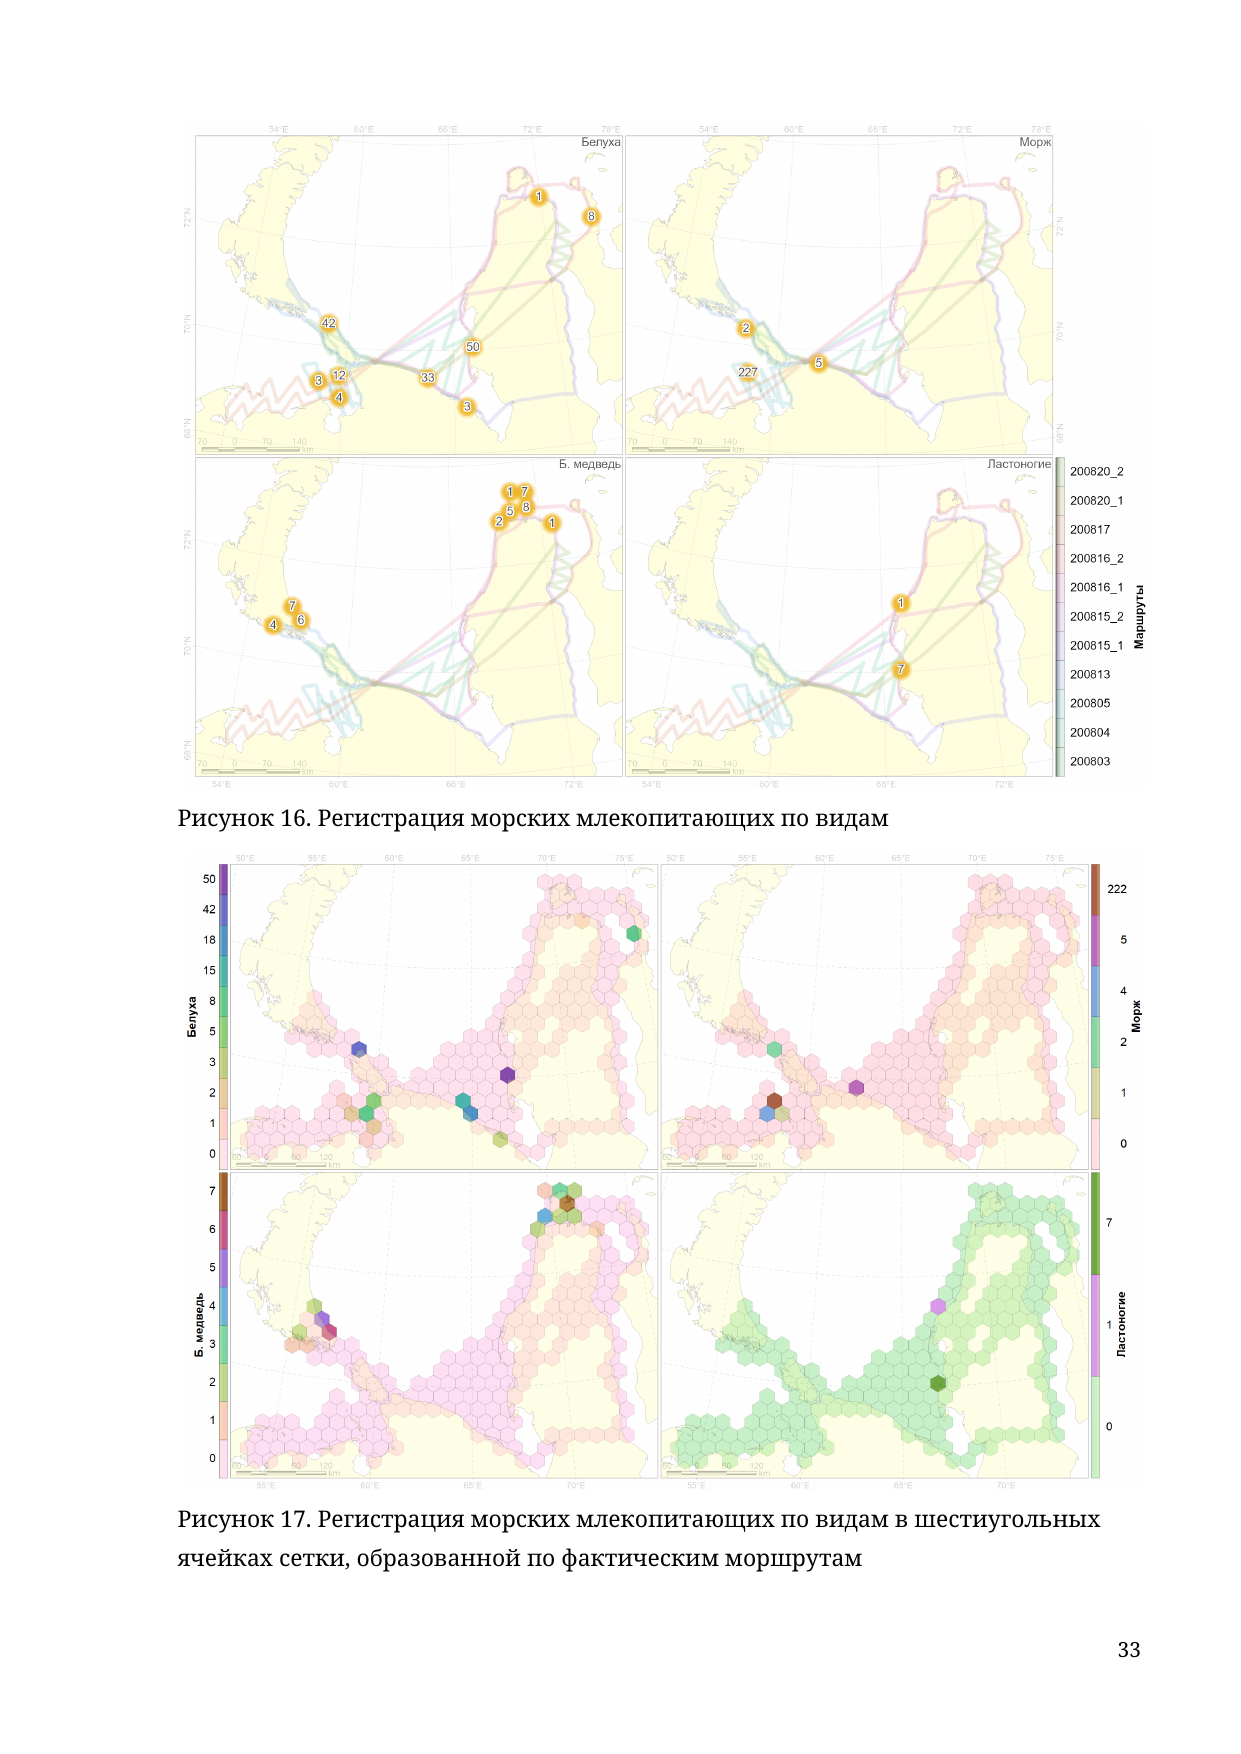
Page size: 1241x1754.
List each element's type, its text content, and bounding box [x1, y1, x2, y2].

text Рисунок 16. Регистрация морских млекопитающих по видам [177, 802, 1152, 833]
text Рисунок 17. Регистрация морских млекопитающих по видам в шестиугольных ячейках сетки, образованной по фактическим моршрутам [177, 1502, 1152, 1573]
picture [185, 853, 1144, 1490]
picture [182, 124, 1147, 789]
